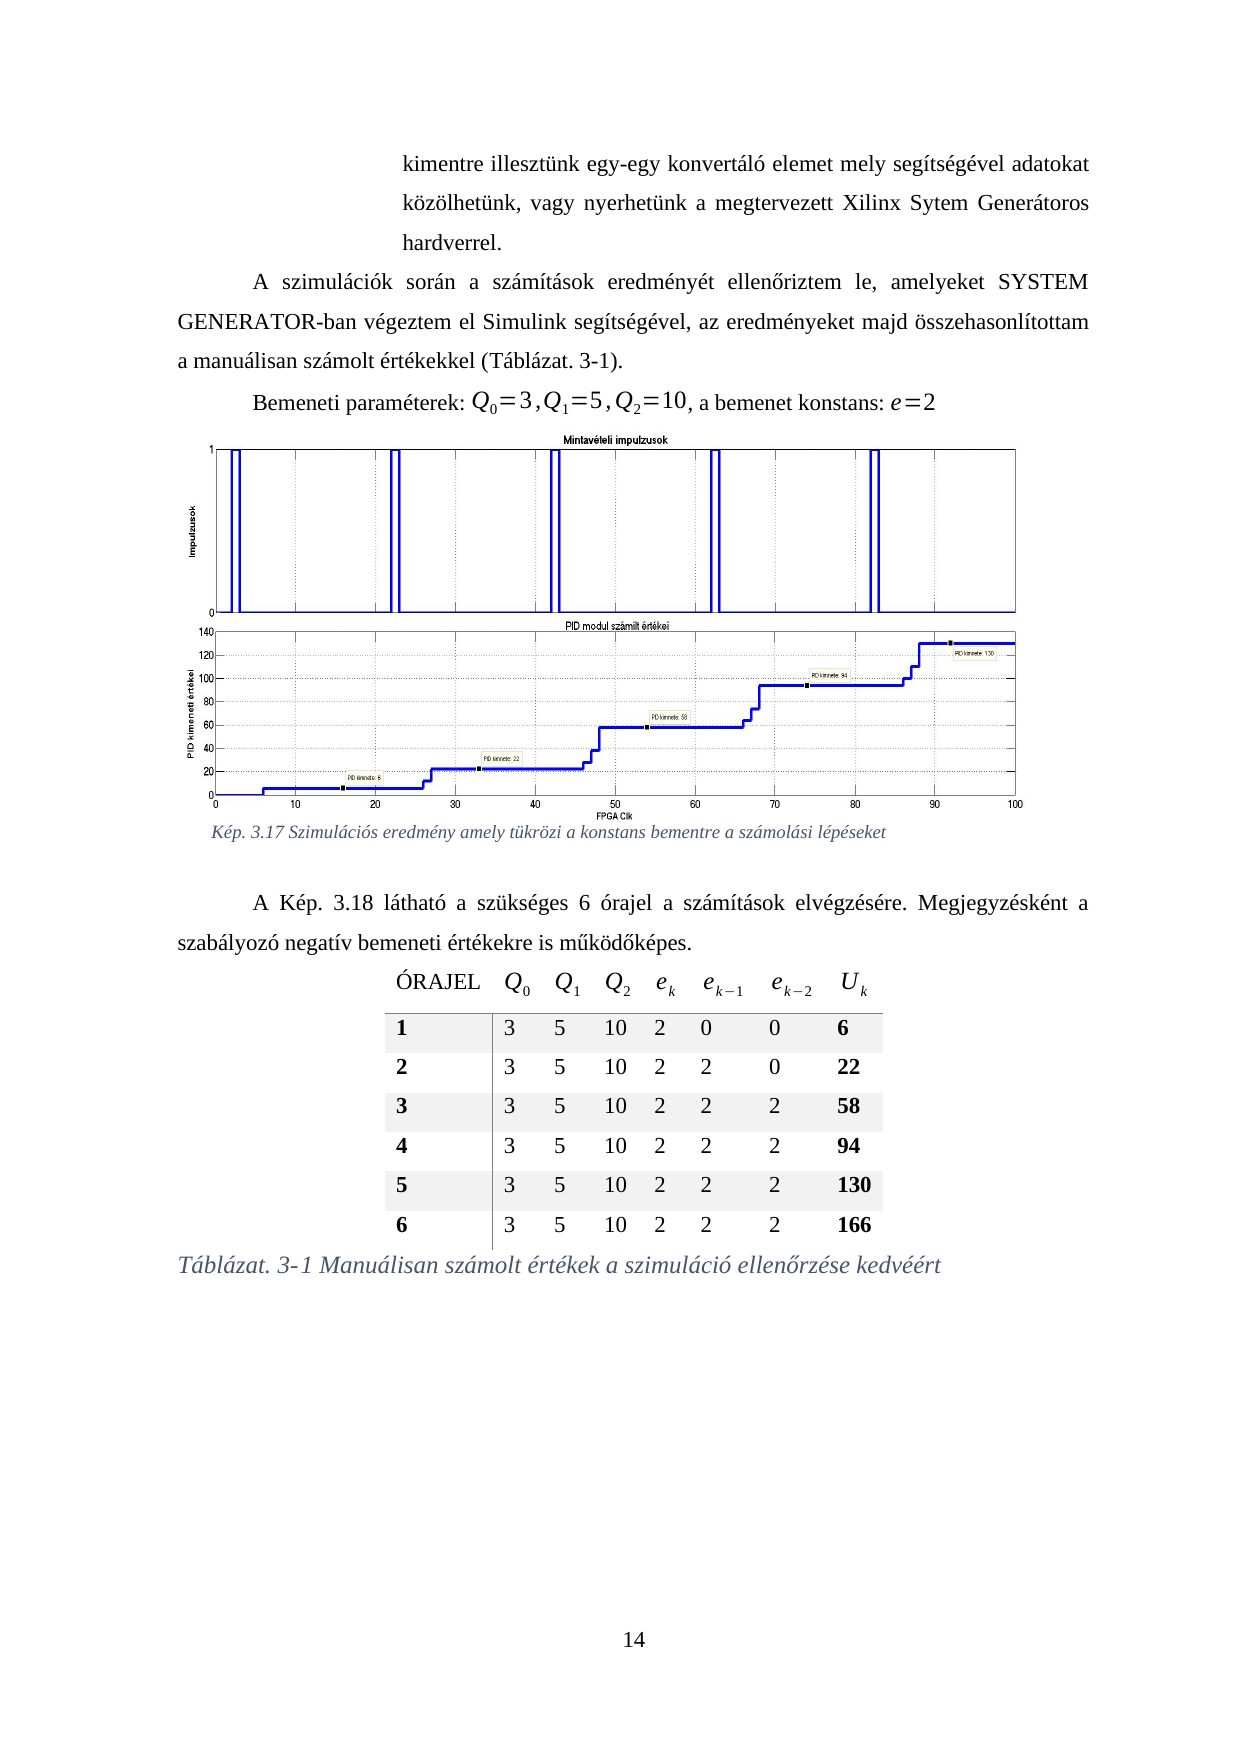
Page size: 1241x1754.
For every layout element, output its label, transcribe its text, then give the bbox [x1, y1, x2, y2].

picture [177, 431, 1027, 824]
text Táblázat. 3-1 Manuálisan számolt értékek a szimuláció ellenőrzése kedvéért [177, 1250, 1090, 1279]
table_cell 2 [643, 1132, 689, 1171]
table_cell 2 [643, 1093, 689, 1132]
table_cell 10 [593, 1211, 643, 1250]
table_cell 2 [758, 1211, 826, 1250]
text Bemeneti paraméterek: , a bemenet konstans: [177, 387, 1090, 418]
table_header [643, 968, 689, 1012]
table_cell 2 [643, 1014, 689, 1053]
table_cell 3 [493, 1132, 543, 1171]
table_cell 3 [493, 1171, 543, 1211]
table_cell 5 [543, 1093, 593, 1132]
table_cell 2 [758, 1171, 826, 1211]
table_cell 94 [826, 1132, 883, 1171]
table_cell 5 [385, 1171, 492, 1211]
table_cell 5 [543, 1053, 593, 1092]
table_cell 3 [493, 1014, 543, 1053]
table_cell 10 [593, 1093, 643, 1132]
table_cell 3 [493, 1053, 543, 1092]
table_header [493, 968, 543, 1012]
table_cell 3 [493, 1211, 543, 1250]
table_cell 2 [689, 1053, 758, 1092]
table_cell 166 [826, 1211, 883, 1250]
table_cell 10 [593, 1132, 643, 1171]
text A szimulációk során a számítások eredményét ellenőriztem le, amelyeket SYSTEM GENERATOR-ban végeztem el Simulink segítségével, az eredményeket majd összehasonlítottam a manuálisan számolt értékekkel (Táblázat. 3-1). [177, 268, 1090, 374]
table_cell 58 [826, 1093, 883, 1132]
table_cell 5 [543, 1014, 593, 1053]
table_header [758, 968, 826, 1012]
table_cell 22 [826, 1053, 883, 1092]
table_cell 1 [385, 1014, 492, 1053]
table_cell 6 [385, 1211, 492, 1250]
table_cell 10 [593, 1014, 643, 1053]
table_cell 2 [643, 1053, 689, 1092]
table_header [543, 968, 593, 1012]
table_cell 4 [385, 1132, 492, 1171]
table_cell 130 [826, 1171, 883, 1211]
table_cell 10 [593, 1171, 643, 1211]
table_cell 3 [385, 1093, 492, 1132]
table_cell 2 [689, 1211, 758, 1250]
table_cell 0 [758, 1053, 826, 1092]
table_cell 5 [543, 1171, 593, 1211]
table_cell 2 [689, 1132, 758, 1171]
table_cell 10 [593, 1053, 643, 1092]
table_header [826, 968, 883, 1012]
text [402, 150, 1090, 255]
table_cell 2 [643, 1171, 689, 1211]
table_cell 2 [643, 1211, 689, 1250]
table_cell 2 [758, 1093, 826, 1132]
table_header Órajel [385, 968, 492, 1012]
table_cell 0 [758, 1014, 826, 1053]
table_cell 2 [689, 1093, 758, 1132]
table_cell 2 [689, 1171, 758, 1211]
table_header [593, 968, 643, 1012]
table_cell 6 [826, 1014, 883, 1053]
table_cell 0 [689, 1014, 758, 1053]
table_cell 5 [543, 1132, 593, 1171]
table_cell 2 [385, 1053, 492, 1092]
table_cell 2 [758, 1132, 826, 1171]
table_cell 3 [493, 1093, 543, 1132]
table_header [689, 968, 758, 1012]
table_cell 5 [543, 1211, 593, 1250]
